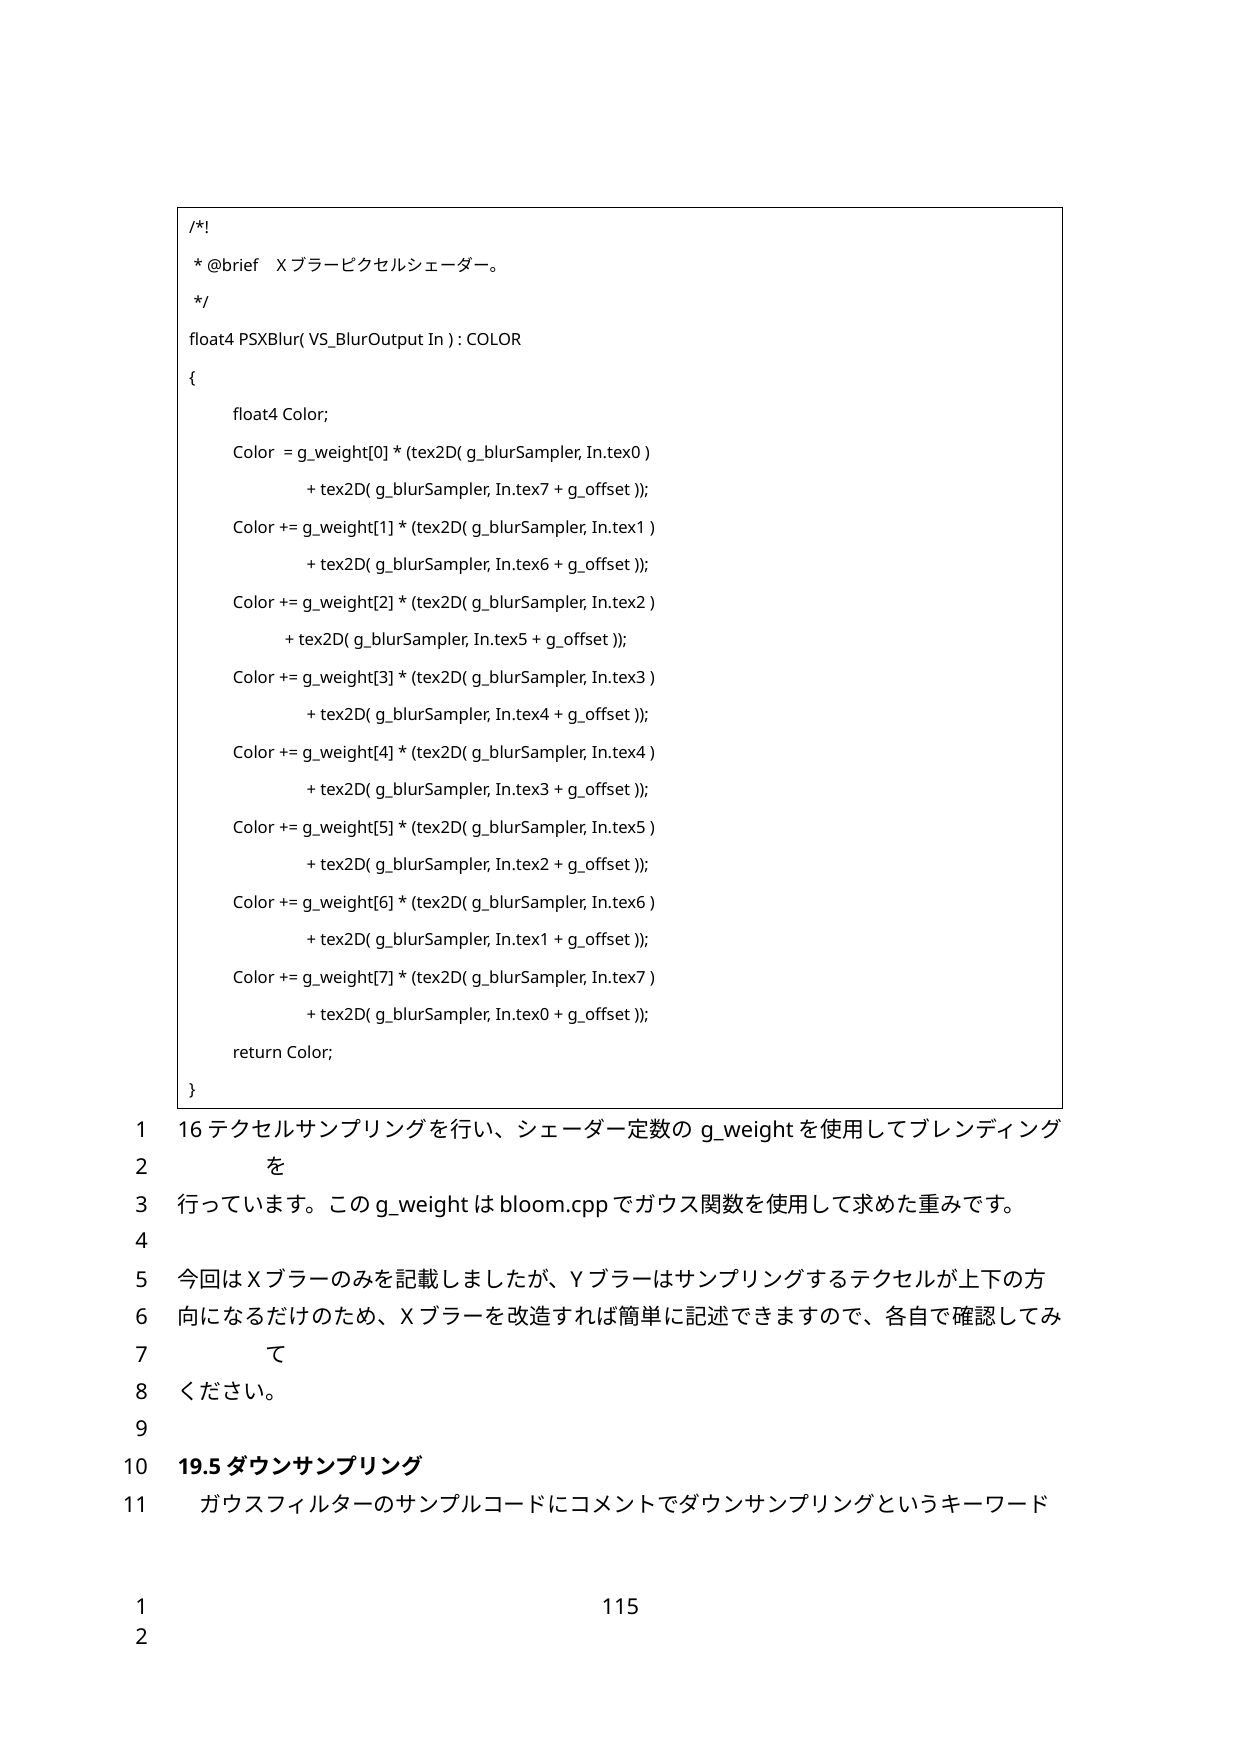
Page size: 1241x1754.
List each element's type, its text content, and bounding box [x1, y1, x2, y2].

table_header /*! * @brief Xブラーピクセルシェーダー。 */ float4 PSXBlur( VS_BlurOutput In ) : COLOR { float4 Color; Color = g_weight[0] * (tex2D( g_blurSampler, In.tex0 ) + tex2D( g_blurSampler, In.tex7 + g_offset )); Color += g_weight[1] * (tex2D( g_blurSampler, In.tex1 ) + tex2D( g_blurSampler, In.tex6 + g_offset )); Color += g_weight[2] * (tex2D( g_blurSampler, In.tex2 ) + tex2D( g_blurSampler, In.tex5 + g_offset )); Color += g_weight[3] * (tex2D( g_blurSampler, In.tex3 ) + tex2D( g_blurSampler, In.tex4 + g_offset )); Color += g_weight[4] * (tex2D( g_blurSampler, In.tex4 ) + tex2D( g_blurSampler, In.tex3 + g_offset )); Color += g_weight[5] * (tex2D( g_blurSampler, In.tex5 ) + tex2D( g_blurSampler, In.tex2 + g_offset )); Color += g_weight[6] * (tex2D( g_blurSampler, In.tex6 ) + tex2D( g_blurSampler, In.tex1 + g_offset )); Color += g_weight[7] * (tex2D( g_blurSampler, In.tex7 ) + tex2D( g_blurSampler, In.tex0 + g_offset )); return Color; } [178, 208, 1062, 1108]
text 今回はXブラーのみを記載しましたが、Yブラーはサンプリングするテクセルが上下の方 [177, 1259, 1063, 1296]
text 16テクセルサンプリングを行い、シェーダー定数のg_weightを使用してブレンディングを [177, 1109, 1063, 1184]
text ガウスフィルターのサンプルコードにコメントでダウンサンプリングというキーワード [177, 1484, 1063, 1521]
text ください。 [177, 1371, 1063, 1409]
text 19.5 ダウンサンプリング [177, 1446, 1063, 1484]
text 向になるだけのため、Xブラーを改造すれば簡単に記述できますので、各自で確認してみて [177, 1296, 1063, 1371]
text 行っています。このg_weightはbloom.cppでガウス関数を使用して求めた重みです。 [177, 1184, 1063, 1221]
